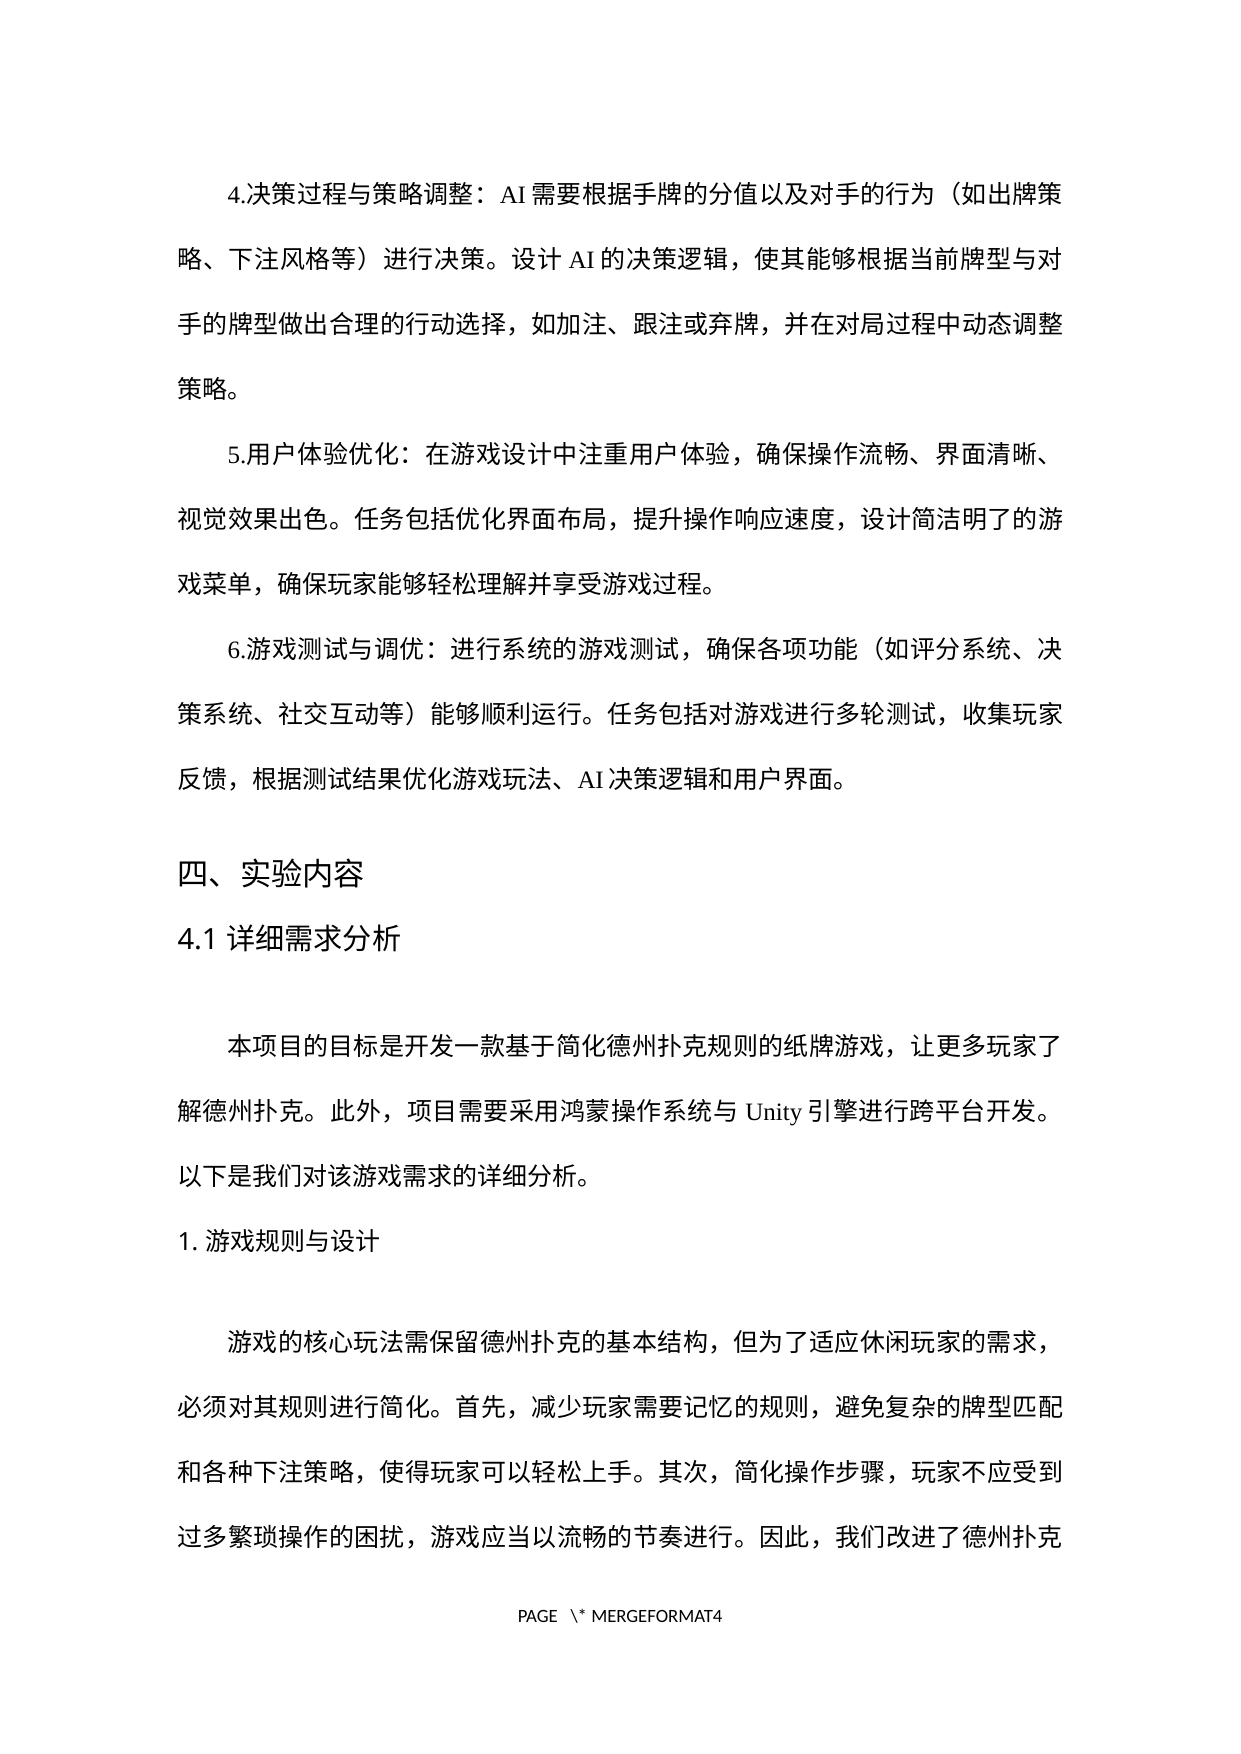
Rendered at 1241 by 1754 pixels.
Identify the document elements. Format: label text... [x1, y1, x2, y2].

text 6.游戏测试与调优：进行系统的游戏测试，确保各项功能（如评分系统、决策系统、社交互动等）能够顺利运行。任务包括对游戏进行多轮测试，收集玩家反馈，根据测试结果优化游戏玩法、AI决策逻辑和用户界面。 [177, 615, 1063, 810]
text 本项目的目标是开发一款基于简化德州扑克规则的纸牌游戏，让更多玩家了解德州扑克。此外，项目需要采用鸿蒙操作系统与Unity引擎进行跨平台开发。以下是我们对该游戏需求的详细分析。 [177, 1012, 1063, 1207]
text 4.1 详细需求分析 [177, 904, 1063, 969]
text 5.用户体验优化：在游戏设计中注重用户体验，确保操作流畅、界面清晰、视觉效果出色。任务包括优化界面布局，提升操作响应速度，设计简洁明了的游戏菜单，确保玩家能够轻松理解并享受游戏过程。 [177, 420, 1063, 615]
text 1. 游戏规则与设计 [177, 1207, 1063, 1272]
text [177, 1308, 1063, 1568]
text 4.决策过程与策略调整：AI需要根据手牌的分值以及对手的行为（如出牌策略、下注风格等）进行决策。设计AI的决策逻辑，使其能够根据当前牌型与对手的牌型做出合理的行动选择，如加注、跟注或弃牌，并在对局过程中动态调整策略。 [177, 160, 1063, 420]
subtitle 四、实验内容 [177, 839, 1063, 904]
